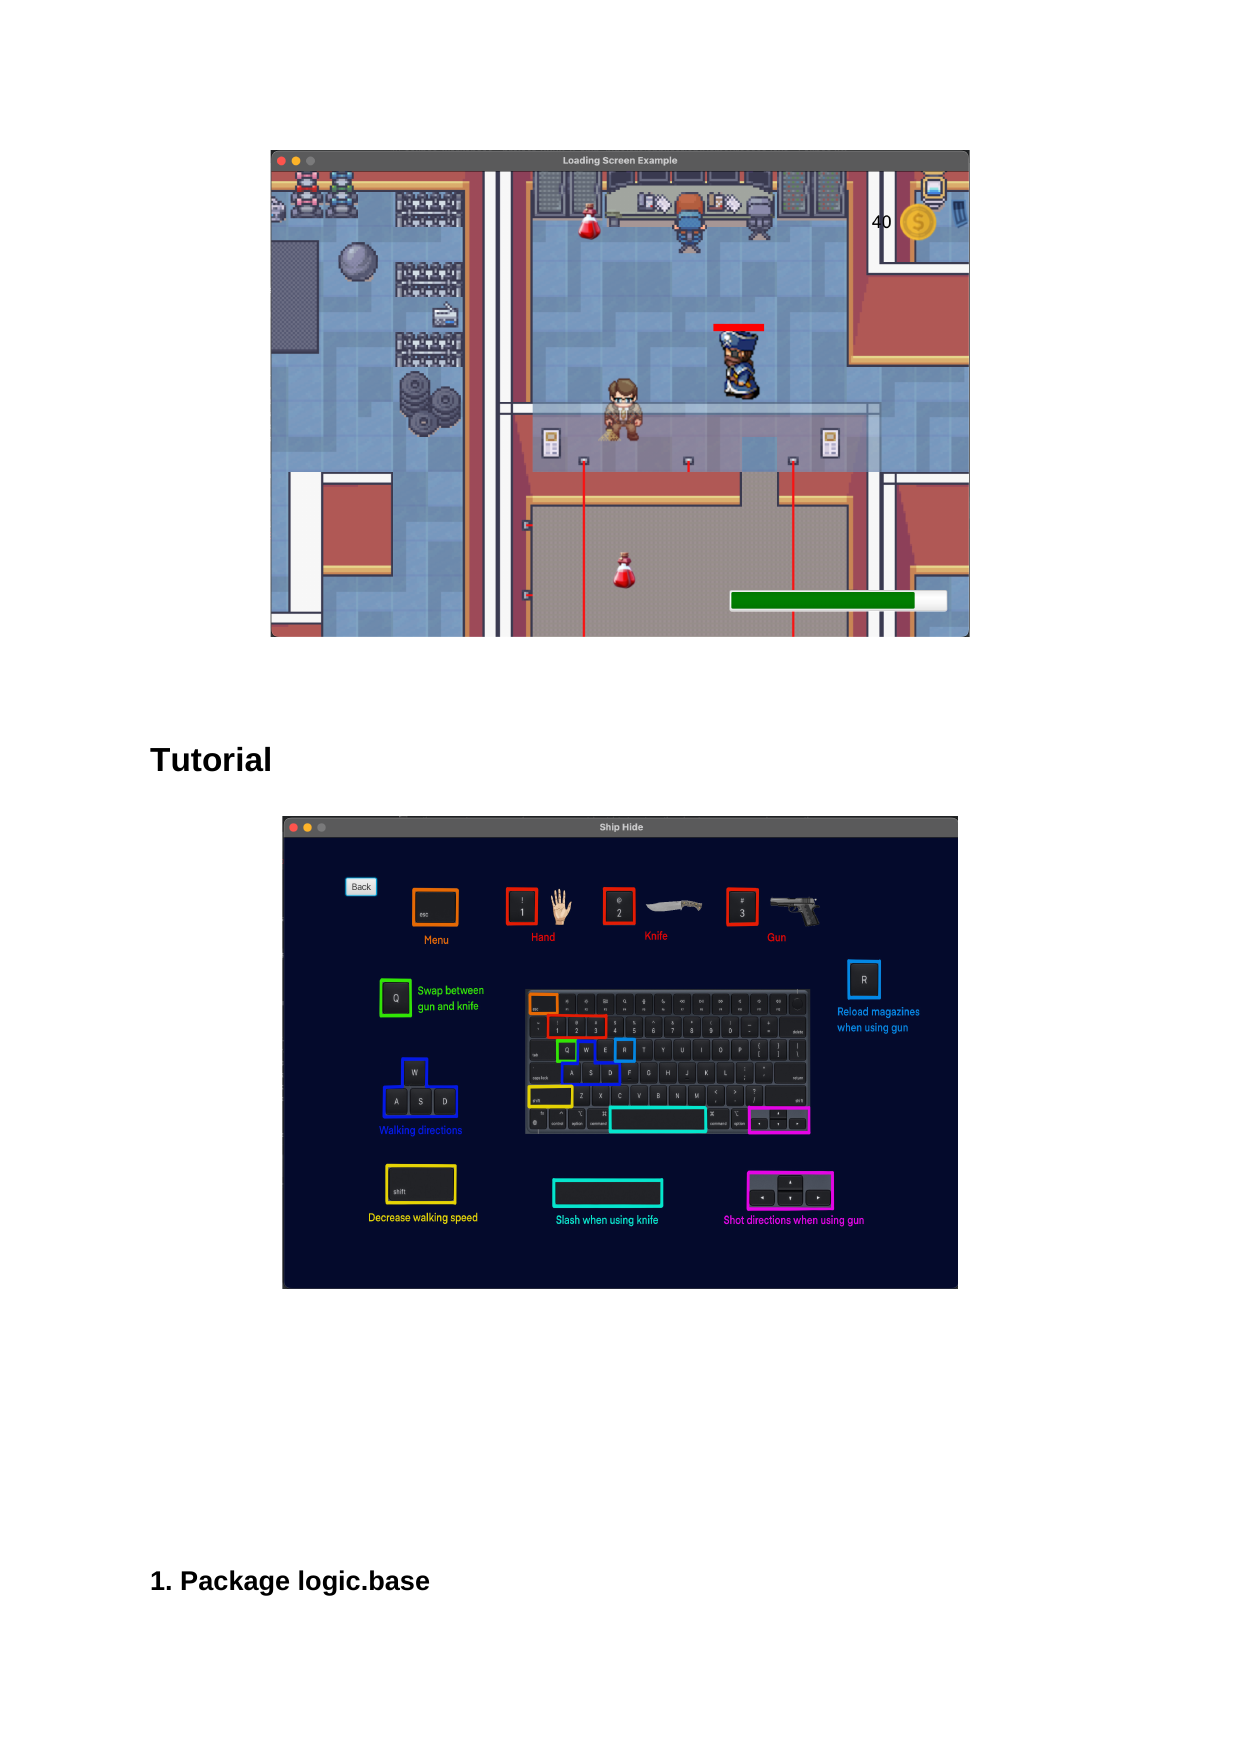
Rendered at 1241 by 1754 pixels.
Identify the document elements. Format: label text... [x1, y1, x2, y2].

picture [270, 150, 970, 637]
picture [282, 816, 958, 1289]
text 1. Package logic.base [150, 1564, 1090, 1596]
text Tutorial [150, 740, 1090, 778]
